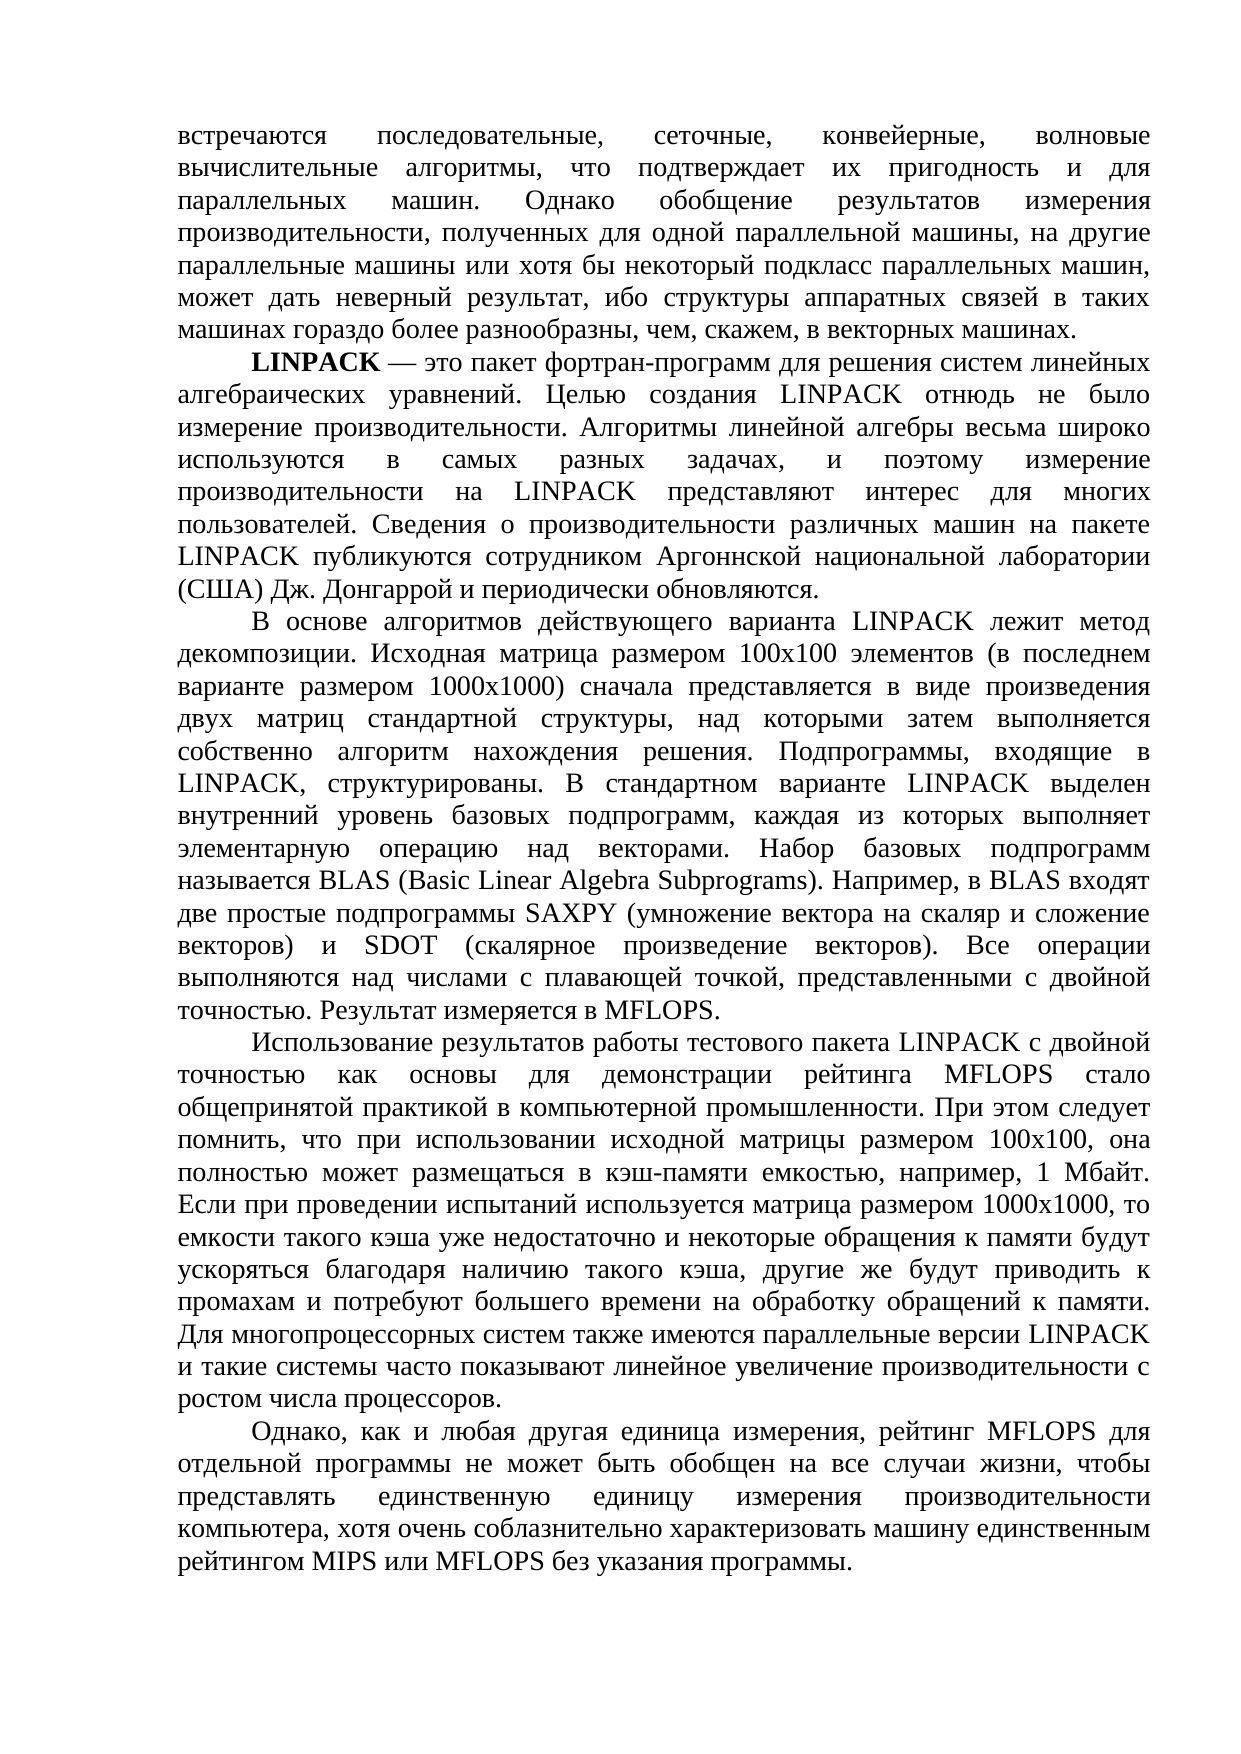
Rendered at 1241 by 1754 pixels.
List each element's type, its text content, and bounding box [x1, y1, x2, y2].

text Однако, как и любая другая единица измерения, рейтинг MFLOPS для отдельной программы не может быть обобщен на все случаи жизни, чтобы представлять единственную единицу измерения производительности компьютера, хотя очень соблазнительно характеризовать машину единственным рейтингом MIPS или MFLOPS без указания программы. [177, 1414, 1152, 1576]
text LINPACK — это пакет фортран-программ для решения систем линейных алгебраических уравнений. Целью создания LINPACK отнюдь не было измерение производительности. Алгоритмы линейной алгебры весьма широко используются в самых разных задачах, и поэтому измерение производительности на LINPACK представляют интерес для многих пользователей. Сведения о производительности различных машин на пакете LINPACK публикуются сотрудником Аргоннской национальной лаборатории (США) Дж. Донгаррой и периодически обновляются. [177, 345, 1152, 604]
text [177, 118, 1152, 345]
text В основе алгоритмов действующего варианта LINPACK лежит метод декомпозиции. Исходная матрица размером 100х100 элементов (в последнем варианте размером 1000х1000) сначала представляется в виде произведения двух матриц стандартной структуры, над которыми затем выполняется собственно алгоритм нахождения решения. Подпрограммы, входящие в LINPACK, структурированы. В стандартном варианте LINPACK выделен внутренний уровень базовых подпрограмм, каждая из которых выполняет элементарную операцию над векторами. Набор базовых подпрограмм называется BLAS (Basic Linear Algebra Subprograms). Например, в BLAS входят две простые подпрограммы SAXPY (умножение вектора на скаляр и сложение векторов) и SDOT (скалярное произведение векторов). Все операции выполняются над числами с плавающей точкой, представленными с двойной точностью. Результат измеряется в MFLOPS. [177, 604, 1152, 1025]
text Использование результатов работы тестового пакета LINPACK с двойной точностью как основы для демонстрации рейтинга MFLOPS стало общепринятой практикой в компьютерной промышленности. При этом следует помнить, что при использовании исходной матрицы размером 100х100, она полностью может размещаться в кэш-памяти емкостью, например, 1 Мбайт. Если при проведении испытаний используется матрица размером 1000х1000, то емкости такого кэша уже недостаточно и некоторые обращения к памяти будут ускоряться благодаря наличию такого кэша, другие же будут приводить к промахам и потребуют большего времени на обработку обращений к памяти. Для многопроцессорных систем также имеются параллельные версии LINPACK и такие системы часто показывают линейное увеличение производительности с ростом числа процессоров. [177, 1025, 1152, 1414]
